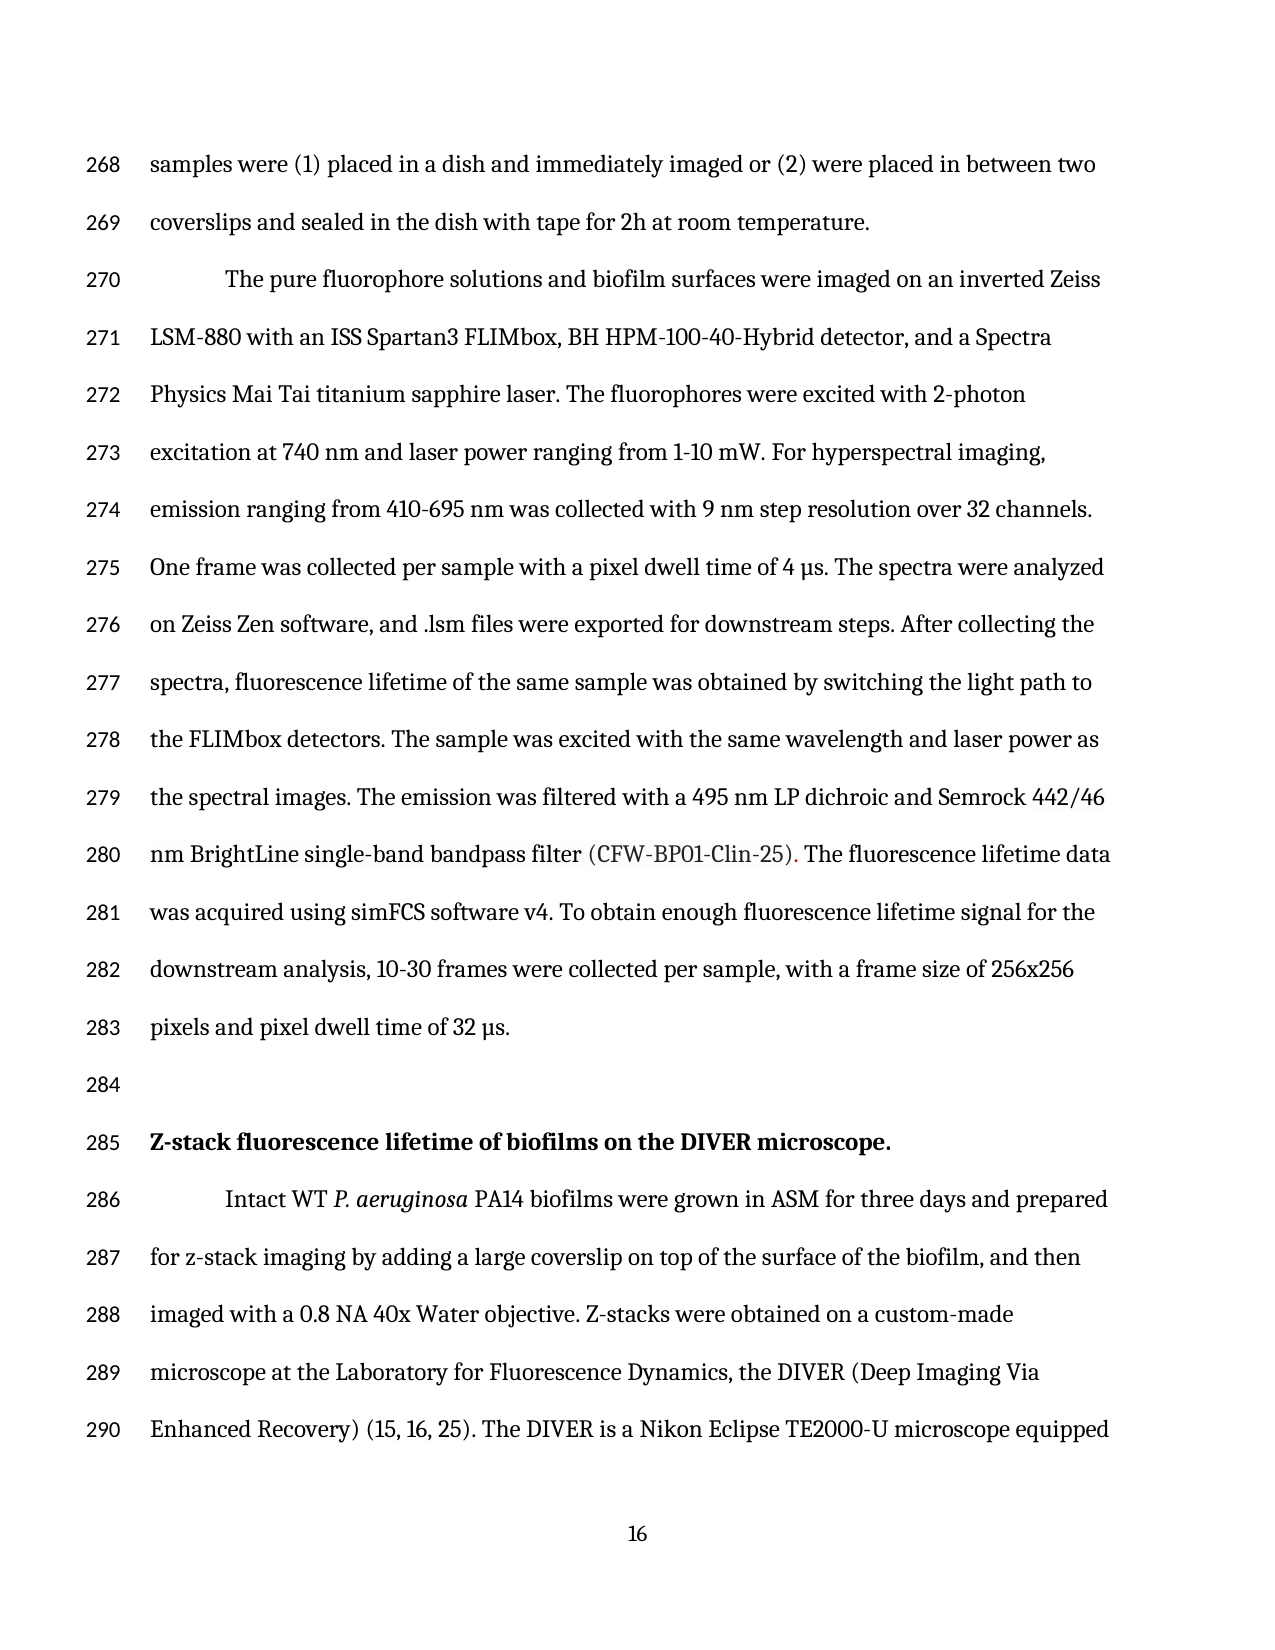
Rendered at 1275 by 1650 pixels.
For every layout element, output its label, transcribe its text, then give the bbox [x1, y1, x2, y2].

text Z-stack fluorescence lifetime of biofilms on the DIVER microscope. [150, 1127, 1125, 1156]
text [150, 150, 1125, 236]
text The pure fluorophore solutions and biofilm surfaces were imaged on an inverted Zeiss LSM-880 with an ISS Spartan3 FLIMbox, BH HPM-100-40-Hybrid detector, and a Spectra Physics Mai Tai titanium sapphire laser. The fluorophores were excited with 2-photon excitation at 740 nm and laser power ranging from 1-10 mW. For hyperspectral imaging, emission ranging from 410-695 nm was collected with 9 nm step resolution over 32 channels. One frame was collected per sample with a pixel dwell time of 4 µs. The spectra were analyzed on Zeiss Zen software, and .lsm files were exported for downstream steps. After collecting the spectra, fluorescence lifetime of the same sample was obtained by switching the light path to the FLIMbox detectors. The sample was excited with the same wavelength and laser power as the spectral images. The emission was filtered with a 495 nm LP dichroic and Semrock 442/46 nm BrightLine single-band bandpass filter (CFW-BP01-Clin-25). The fluorescence lifetime data was acquired using simFCS software v4. To obtain enough fluorescence lifetime signal for the downstream analysis, 10-30 frames were collected per sample, with a frame size of 256x256 pixels and pixel dwell time of 32 µs. [150, 265, 1125, 1041]
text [150, 1185, 1125, 1444]
